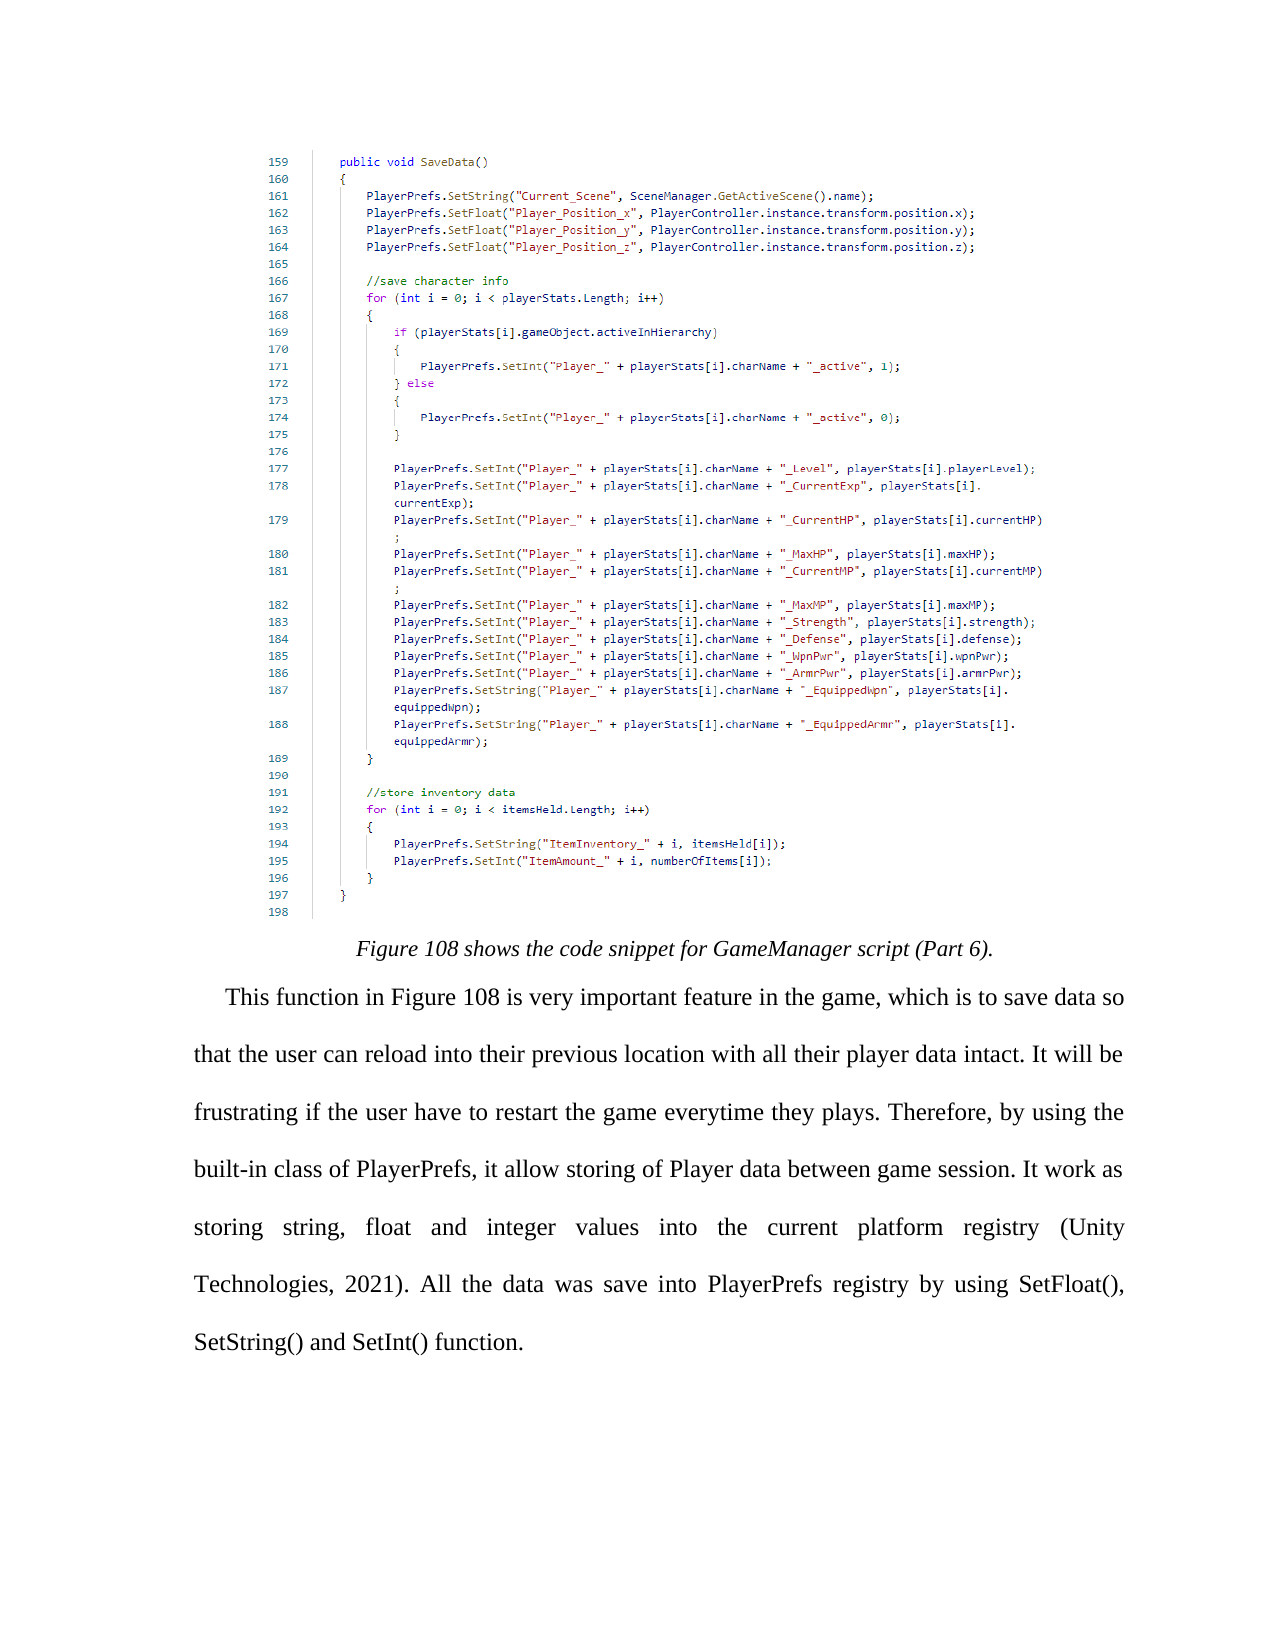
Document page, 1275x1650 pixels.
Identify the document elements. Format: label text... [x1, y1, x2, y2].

text This function in Figure 108 is very important feature in the game, which is to save data so that the user can reload into their previous location with all their player data intact. It will be frustrating if the user have to restart the game everytime they plays. Therefore, by using the built-in class of PlayerPrefs, it allow storing of Player data between game session. It work as storing string, float and integer values into the current platform registry . All the data was save into PlayerPrefs registry by using SetFloat(), SetString() and SetInt() function. [194, 982, 1125, 1356]
picture [257, 150, 1049, 919]
